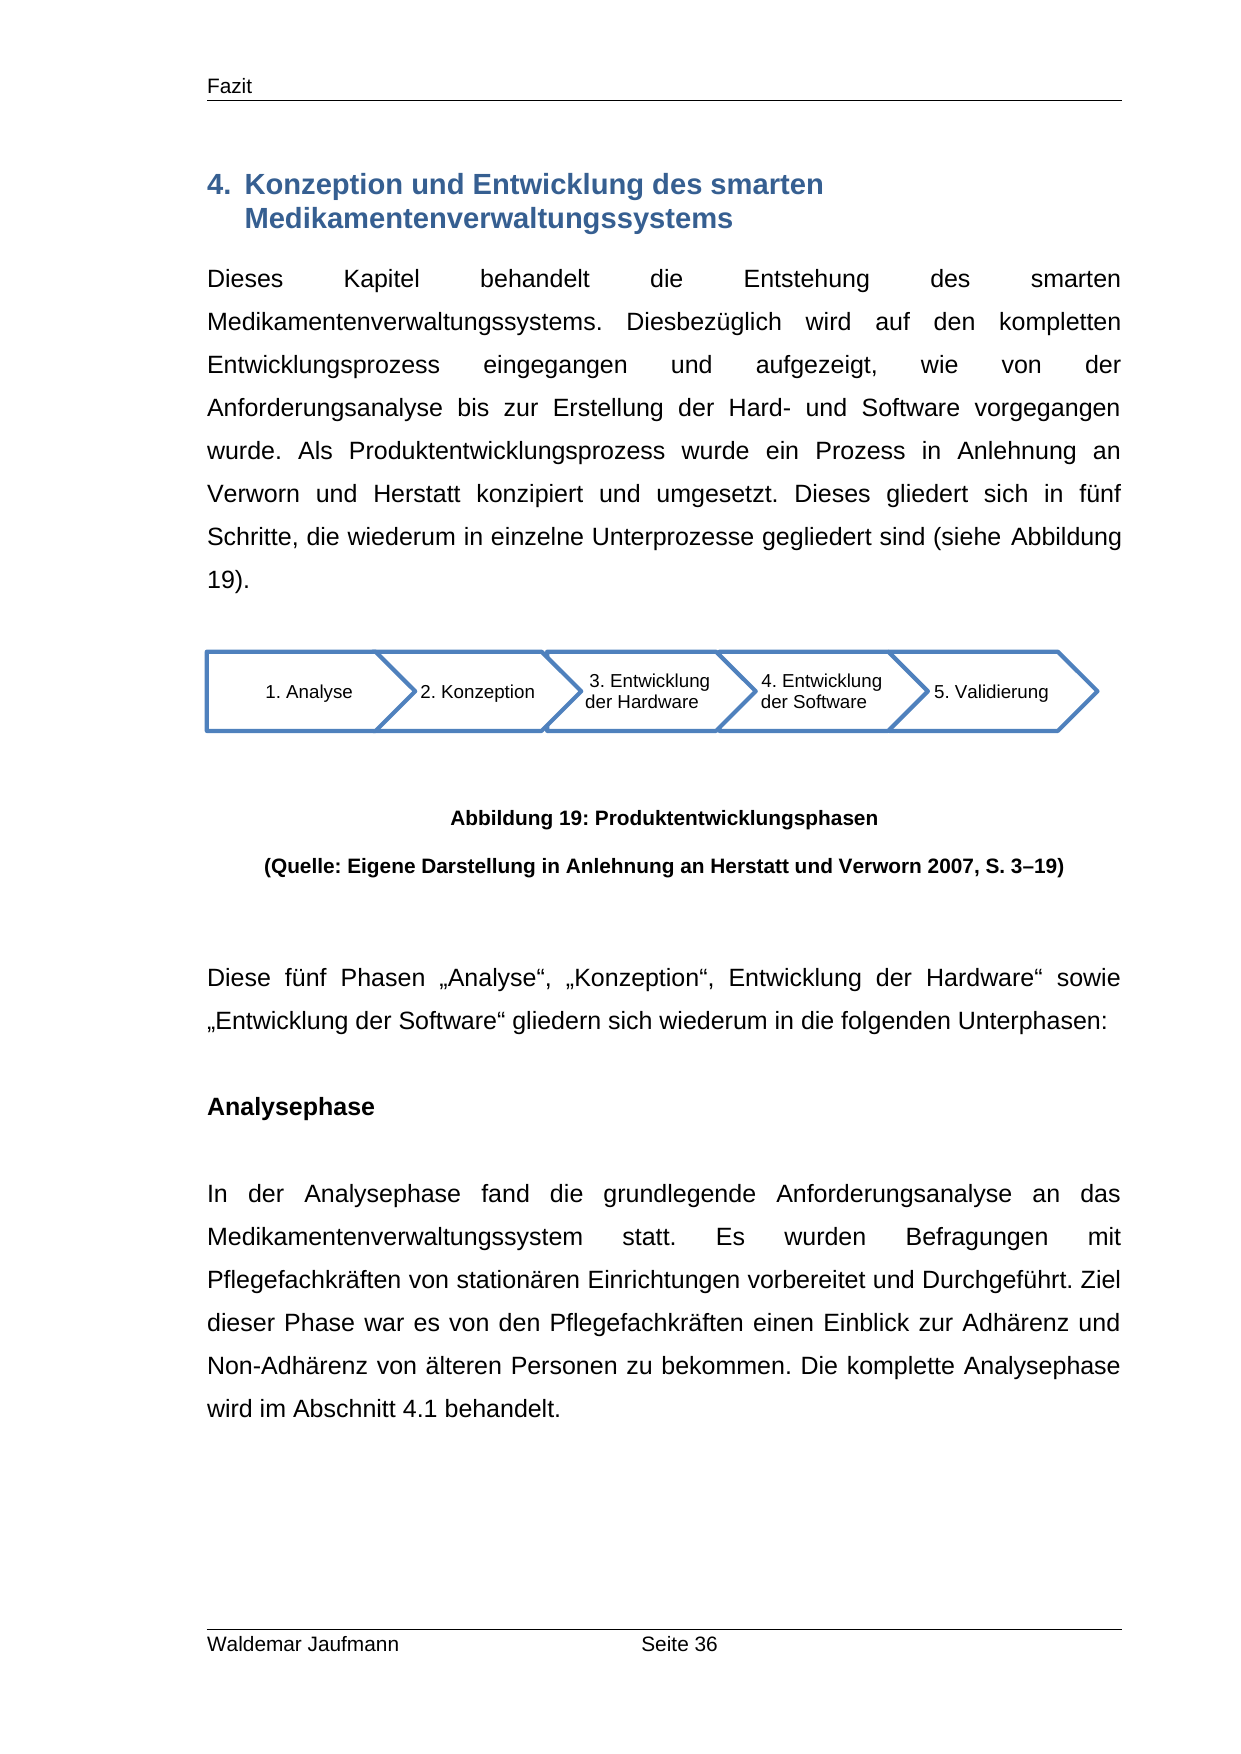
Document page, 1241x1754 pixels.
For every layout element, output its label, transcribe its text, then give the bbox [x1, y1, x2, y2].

text Diese fünf Phasen „Analyse“, „Konzeption“, Entwicklung der Hardware“ sowie „Entwicklung der Software“ gliedern sich wiederum in die folgenden Unterphasen: [207, 963, 1122, 1035]
subtitle Konzeption und Entwicklung des smarten Medikamentenverwaltungssystems [207, 168, 1122, 235]
text In der Analysephase fand die grundlegende Anforderungsanalyse an das Medikamentenverwaltungssystem statt. Es wurden Befragungen mit Pflegefachkräften von stationären Einrichtungen vorbereitet und Durchgeführt. Ziel dieser Phase war es von den Pflegefachkräften einen Einblick zur Adhärenz und Non-Adhärenz von älteren Personen zu bekommen. Die komplette Analysephase wird im Abschnitt 4.1 behandelt. [207, 1179, 1122, 1423]
text Analysephase [207, 1092, 1122, 1121]
text Dieses Kapitel behandelt die Entstehung des smarten Medikamentenverwaltungssystems. Diesbezüglich wird auf den kompletten Entwicklungsprozess eingegangen und aufgezeigt, wie von der Anforderungsanalyse bis zur Erstellung der Hard- und Software vorgegangen wurde. Als Produktentwicklungsprozess wurde ein Prozess in Anlehnung an Verworn und Herstatt konzipiert und umgesetzt. Dieses gliedert sich in fünf Schritte, die wiederum in einzelne Unterprozesse gegliedert sind (siehe Abbildung 19). [207, 263, 1122, 594]
